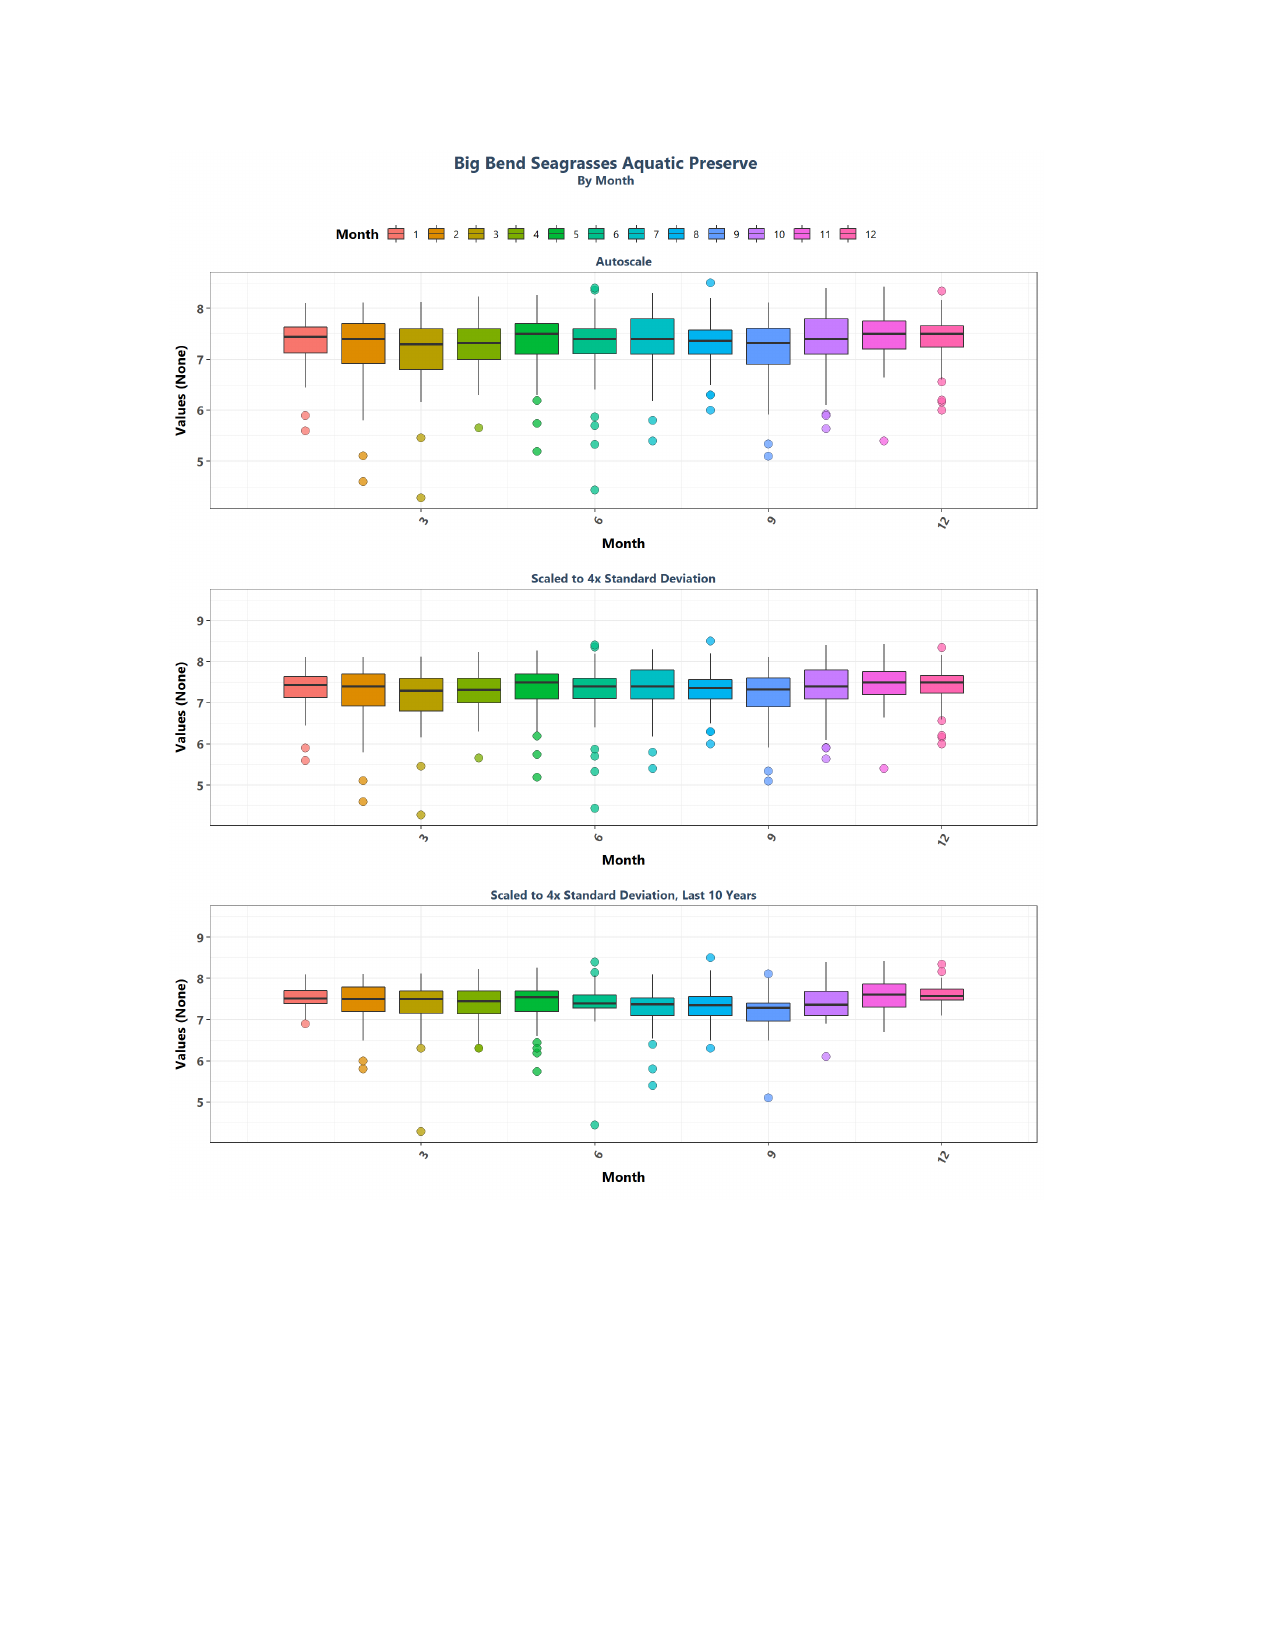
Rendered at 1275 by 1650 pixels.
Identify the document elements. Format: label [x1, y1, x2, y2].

picture [168, 150, 1044, 1200]
